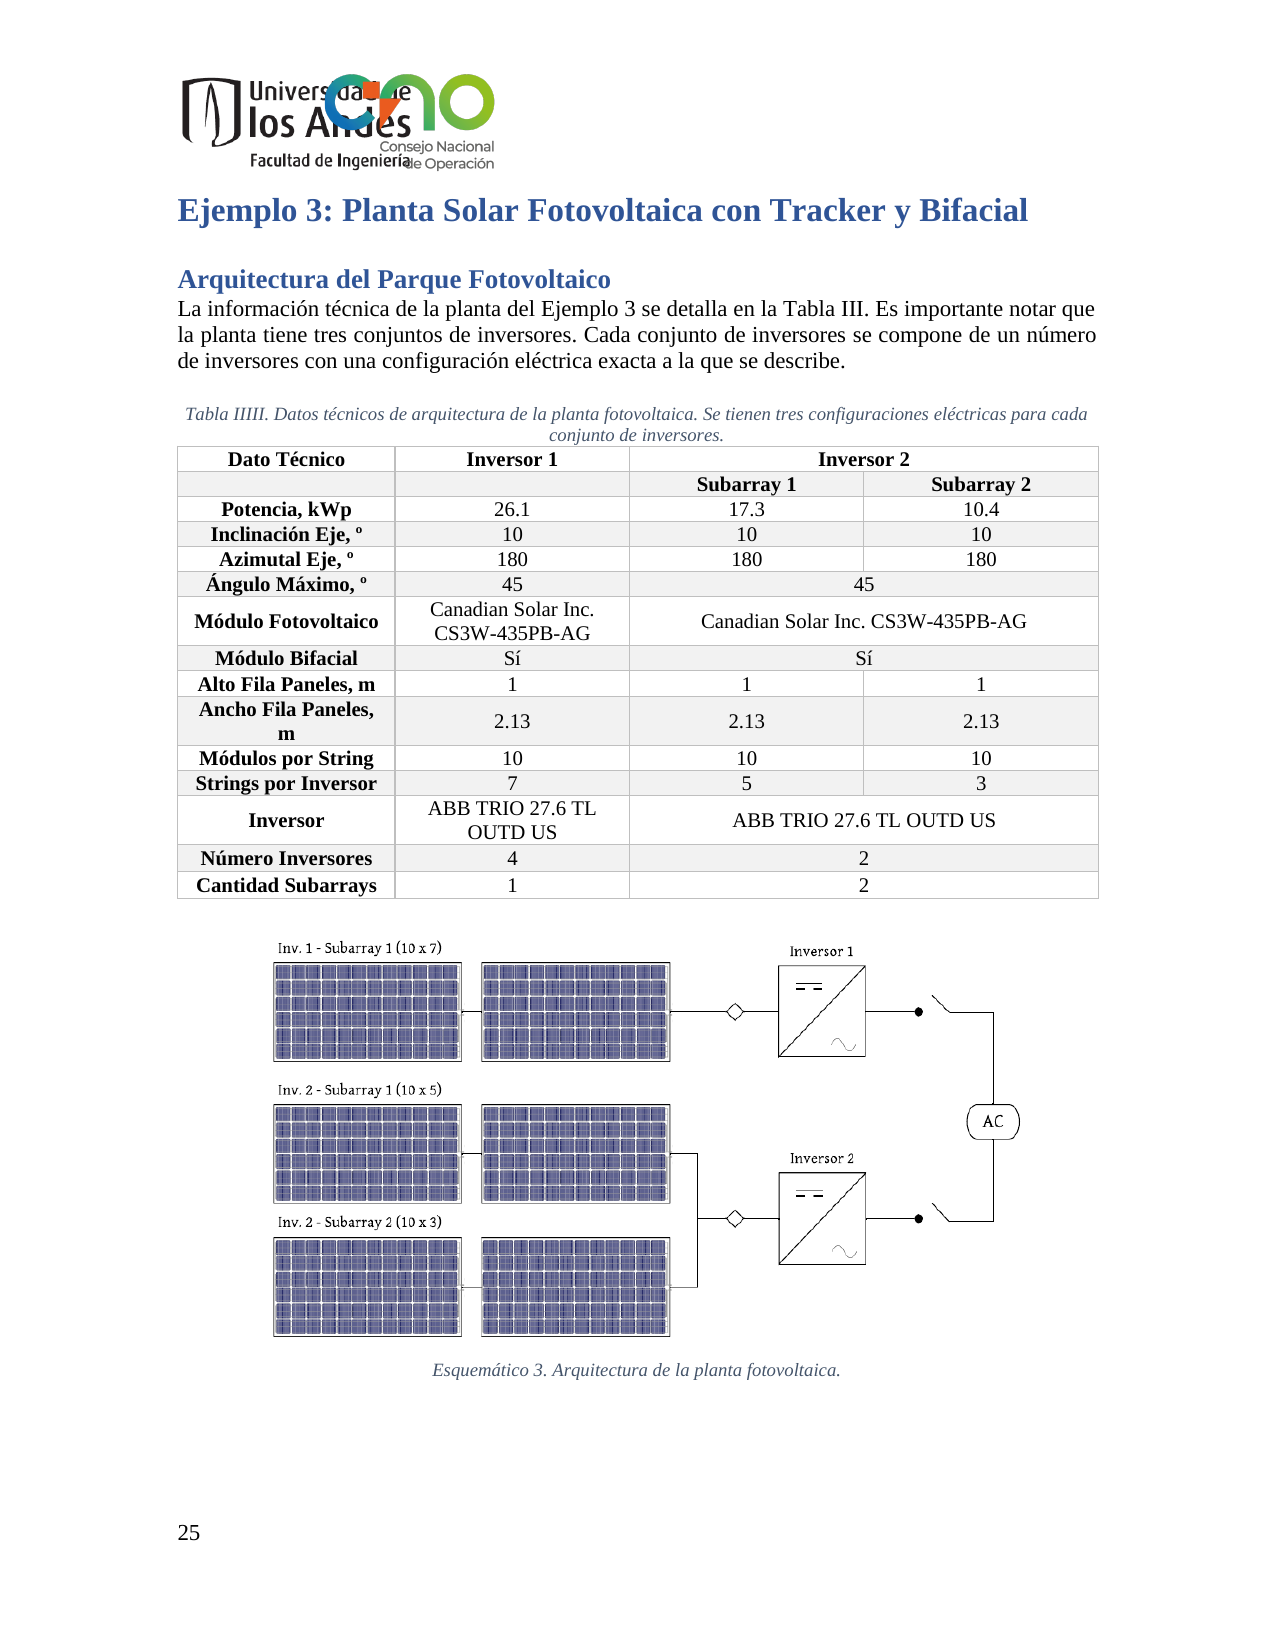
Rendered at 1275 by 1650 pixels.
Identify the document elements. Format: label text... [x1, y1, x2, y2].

table_cell Módulo Fotovoltaico [178, 597, 394, 645]
table_header Dato Técnico [178, 447, 394, 471]
table_cell 4 [396, 845, 629, 871]
table_cell 2.13 [630, 697, 863, 745]
table_cell [396, 472, 629, 496]
subtitle Arquitectura del Parque Fotovoltaico [177, 263, 1098, 294]
table_cell Subarray 1 [630, 472, 863, 496]
table_cell Sí [396, 646, 629, 670]
table_cell 2 [630, 872, 1098, 898]
table_cell 2.13 [864, 697, 1098, 745]
table_cell Inversor [178, 796, 394, 844]
table_cell 10 [396, 522, 629, 546]
table_cell 1 [864, 671, 1098, 696]
table_cell 10 [864, 746, 1098, 770]
table_cell 1 [396, 671, 629, 696]
table_cell 10 [864, 522, 1098, 546]
table_cell 1 [630, 671, 863, 696]
table_cell 2.13 [396, 697, 629, 745]
table_cell Strings por Inversor [178, 771, 394, 795]
table_cell Ángulo Máximo, º [178, 572, 394, 596]
table_cell Sí [630, 646, 1098, 670]
table_cell Potencia, kWp [178, 497, 394, 521]
text La información técnica de la planta del Ejemplo 3 se detalla en la Tabla III. Es importante notar que la planta tiene tres conjuntos de inversores. Cada conjunto de inversores se compone de un número de inversores con una configuración eléctrica exacta a la que se describe. [177, 294, 1098, 374]
table_cell Módulos por String [178, 746, 394, 770]
table_cell 10 [630, 746, 863, 770]
picture [241, 925, 1034, 1359]
table_cell Inclinación Eje, º [178, 522, 394, 546]
table_cell 3 [864, 771, 1098, 795]
table_cell 17.3 [630, 497, 863, 521]
table_cell Canadian Solar Inc. CS3W-435PB-AG [396, 597, 629, 645]
table_cell Ancho Fila Paneles, m [178, 697, 394, 745]
table_cell 7 [396, 771, 629, 795]
table_cell 180 [864, 547, 1098, 571]
table_cell 180 [630, 547, 863, 571]
table_cell Número Inversores [178, 845, 394, 871]
table_cell 10.4 [864, 497, 1098, 521]
picture [324, 73, 495, 172]
table_cell 45 [396, 572, 629, 596]
table_header Inversor 1 [396, 447, 629, 471]
table_header Inversor 2 [630, 447, 1098, 471]
table_cell 26.1 [396, 497, 629, 521]
table_cell ABB TRIO 27.6 TL OUTD US [396, 796, 629, 844]
table_cell 45 [630, 572, 1098, 596]
table_cell [178, 472, 394, 496]
table_cell 5 [630, 771, 863, 795]
table_cell 1 [396, 872, 629, 898]
text Esquemático 3. Arquitectura de la planta fotovoltaica. [177, 1359, 1098, 1380]
table_cell Cantidad Subarrays [178, 872, 394, 898]
table_cell Subarray 2 [864, 472, 1098, 496]
table_cell 180 [396, 547, 629, 571]
table_cell ABB TRIO 27.6 TL OUTD US [630, 796, 1098, 844]
text Tabla III. Datos técnicos de arquitectura de la planta fotovoltaica. Se tienen tres configuraciones eléctricas para cada conjunto de inversores. [177, 402, 1098, 446]
table_cell 10 [630, 522, 863, 546]
table_cell 2 [630, 845, 1098, 871]
table_cell 10 [396, 746, 629, 770]
table_cell Módulo Bifacial [178, 646, 394, 670]
table_cell Canadian Solar Inc. CS3W-435PB-AG [630, 597, 1098, 645]
table_cell Azimutal Eje, º [178, 547, 394, 571]
table_cell Alto Fila Paneles, m [178, 671, 394, 696]
subtitle Ejemplo 3: Planta Solar Fotovoltaica con Tracker y Bifacial [177, 190, 1098, 229]
